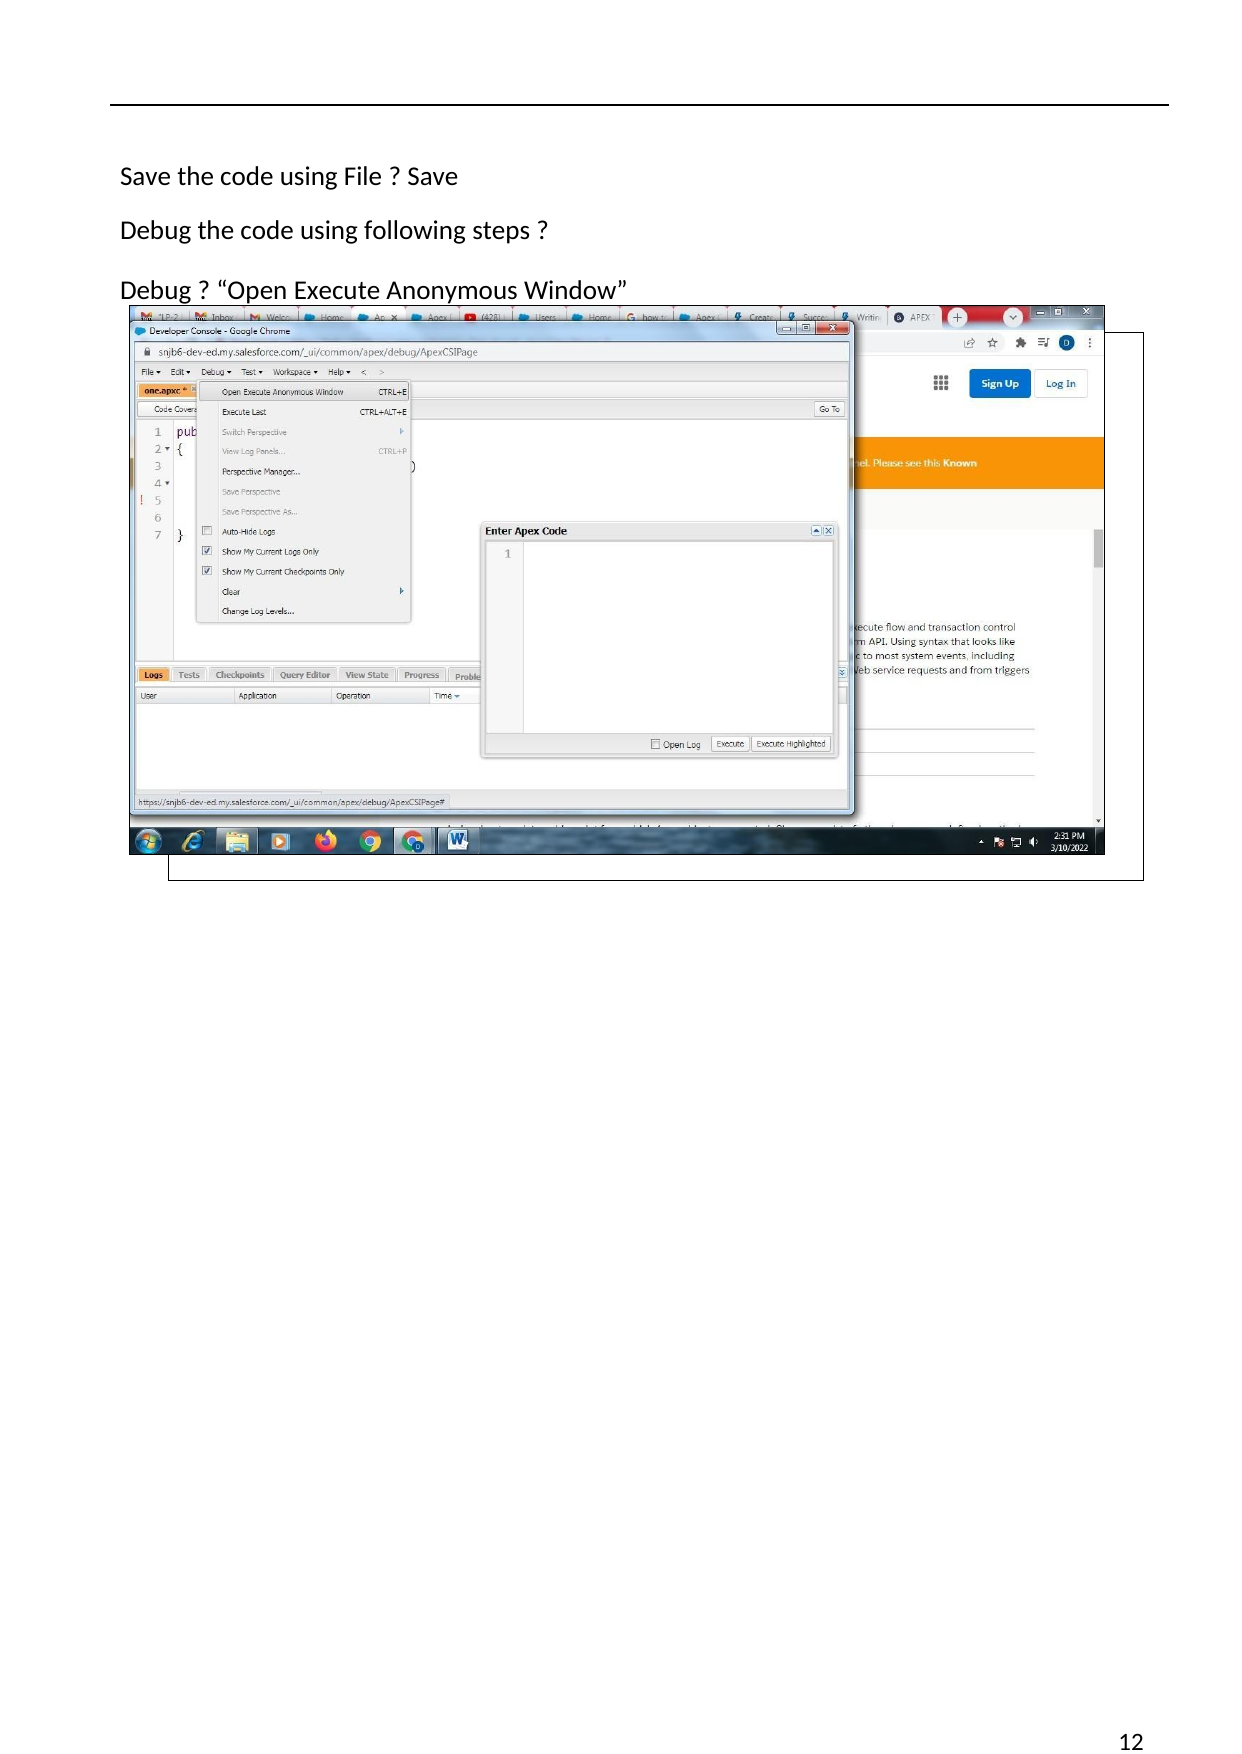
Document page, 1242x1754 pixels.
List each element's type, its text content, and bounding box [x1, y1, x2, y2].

text Debug the code using following steps ? [120, 213, 1181, 246]
text Save the code using File ? Save [120, 159, 1181, 192]
text Debug ? “Open Execute Anonymous Window” [120, 273, 1181, 306]
picture [130, 306, 1104, 854]
picture [169, 333, 1143, 880]
